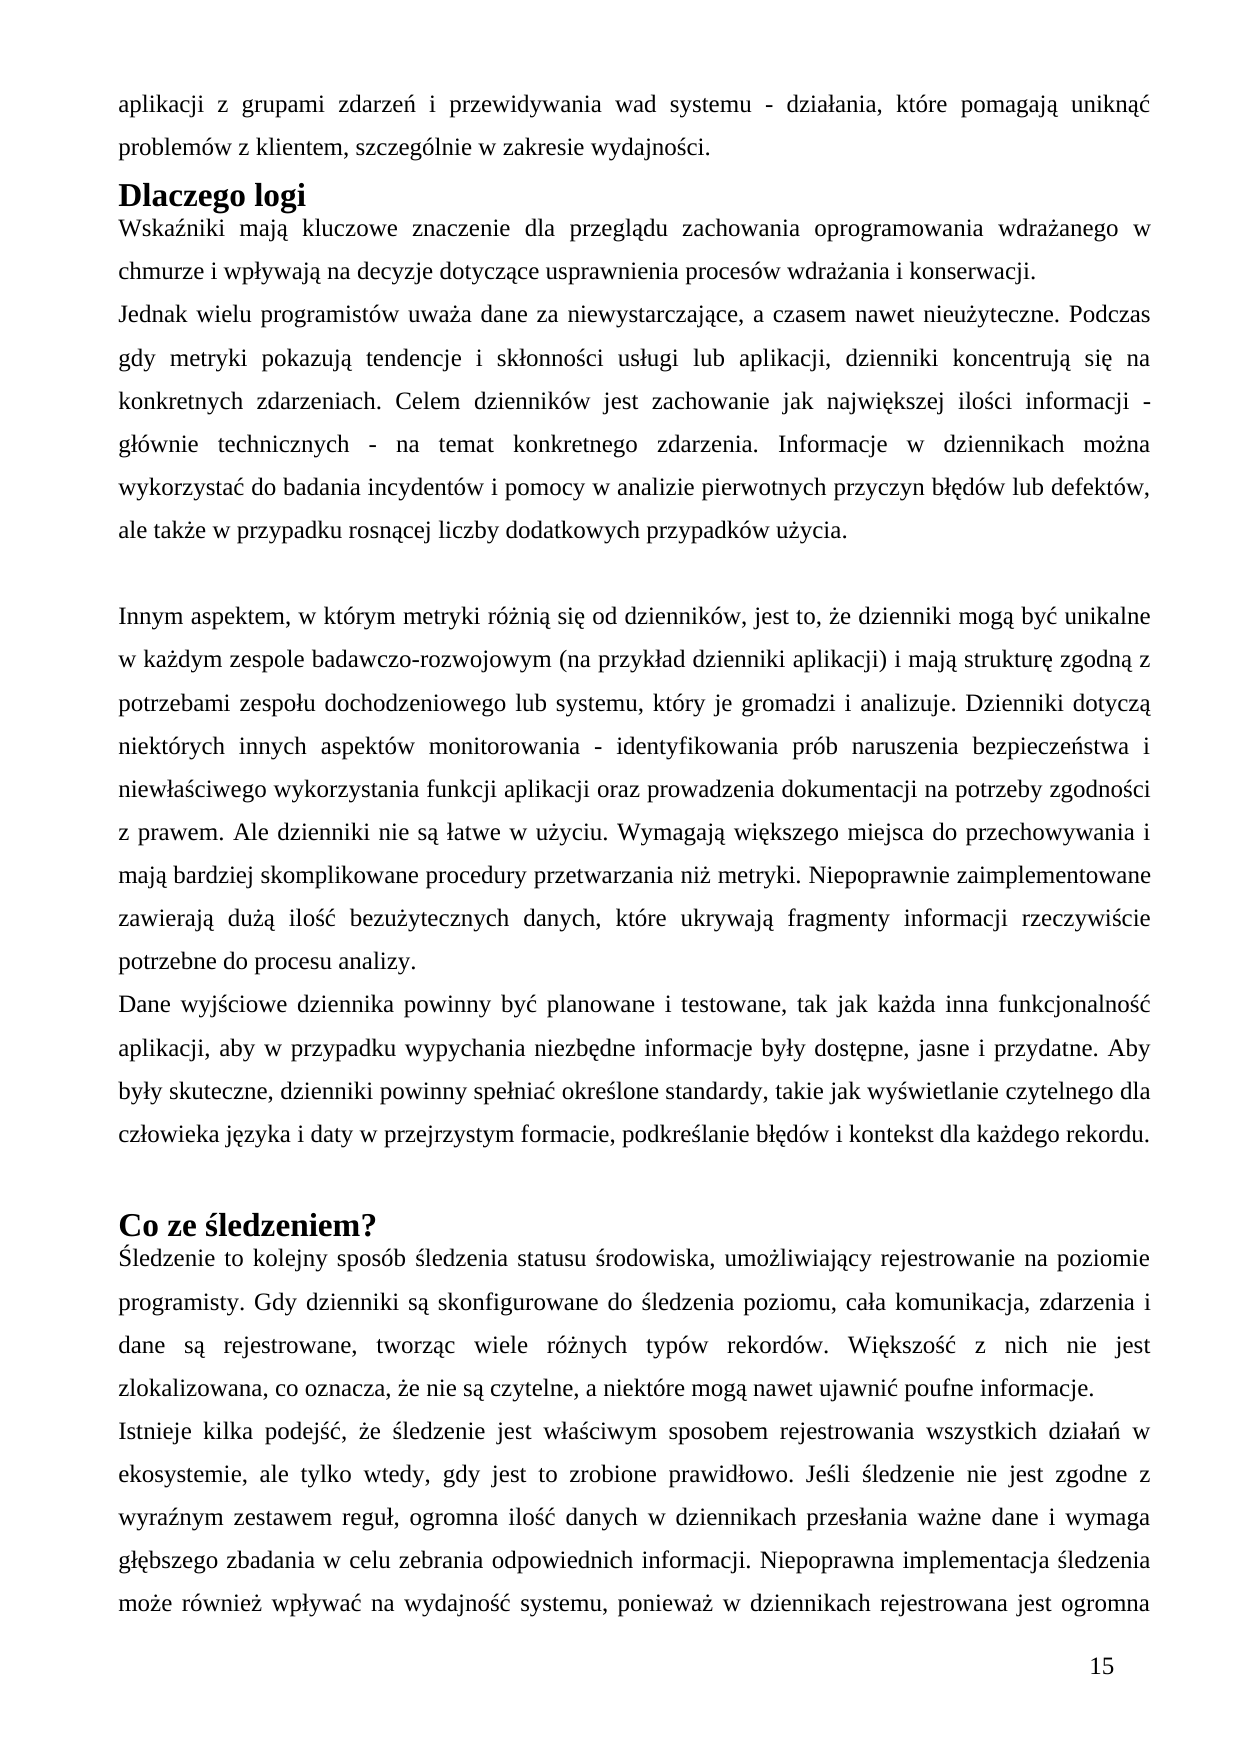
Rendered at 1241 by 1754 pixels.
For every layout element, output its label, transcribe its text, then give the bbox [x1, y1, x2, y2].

text Dane wyjściowe dziennika powinny być planowane i testowane, tak jak każda inna funkcjonalność aplikacji, aby w przypadku wypychania niezbędne informacje były dostępne, jasne i przydatne. Aby były skuteczne, dzienniki powinny spełniać określone standardy, takie jak wyświetlanie czytelnego dla człowieka języka i daty w przejrzystym formacie, podkreślanie błędów i kontekst dla każdego rekordu. [118, 989, 1152, 1148]
text Śledzenie to kolejny sposób śledzenia statusu środowiska, umożliwiający rejestrowanie na poziomie programisty. Gdy dzienniki są skonfigurowane do śledzenia poziomu, cała komunikacja, zdarzenia i dane są rejestrowane, tworząc wiele różnych typów rekordów. Większość z nich nie jest zlokalizowana, co oznacza, że nie są czytelne, a niektóre mogą nawet ujawnić poufne informacje. [118, 1243, 1152, 1402]
subtitle Dlaczego logi [118, 175, 1152, 213]
text Wskaźniki mają kluczowe znaczenie dla przeglądu zachowania oprogramowania wdrażanego w chmurze i wpływają na decyzje dotyczące usprawnienia procesów wdrażania i konserwacji. [118, 213, 1152, 285]
text Innym aspektem, w którym metryki różnią się od dzienników, jest to, że dzienniki mogą być unikalne w każdym zespole badawczo-rozwojowym (na przykład dzienniki aplikacji) i mają strukturę zgodną z potrzebami zespołu dochodzeniowego lub systemu, który je gromadzi i analizuje. Dzienniki dotyczą niektórych innych aspektów monitorowania - identyfikowania prób naruszenia bezpieczeństwa i niewłaściwego wykorzystania funkcji aplikacji oraz prowadzenia dokumentacji na potrzeby zgodności z prawem. Ale dzienniki nie są łatwe w użyciu. Wymagają większego miejsca do przechowywania i mają bardziej skomplikowane procedury przetwarzania niż metryki. Niepoprawnie zaimplementowane zawierają dużą ilość bezużytecznych danych, które ukrywają fragmenty informacji rzeczywiście potrzebne do procesu analizy. [118, 601, 1152, 975]
subtitle Co ze śledzeniem? [118, 1205, 1152, 1243]
text Jednak wielu programistów uważa dane za niewystarczające, a czasem nawet nieużyteczne. Podczas gdy metryki pokazują tendencje i skłonności usługi lub aplikacji, dzienniki koncentrują się na konkretnych zdarzeniach. Celem dzienników jest zachowanie jak największej ilości informacji - głównie technicznych - na temat konkretnego zdarzenia. Informacje w dziennikach można wykorzystać do badania incydentów i pomocy w analizie pierwotnych przyczyn błędów lub defektów, ale także w przypadku rosnącej liczby dodatkowych przypadków użycia. [118, 299, 1152, 544]
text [118, 89, 1152, 161]
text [118, 1416, 1152, 1617]
